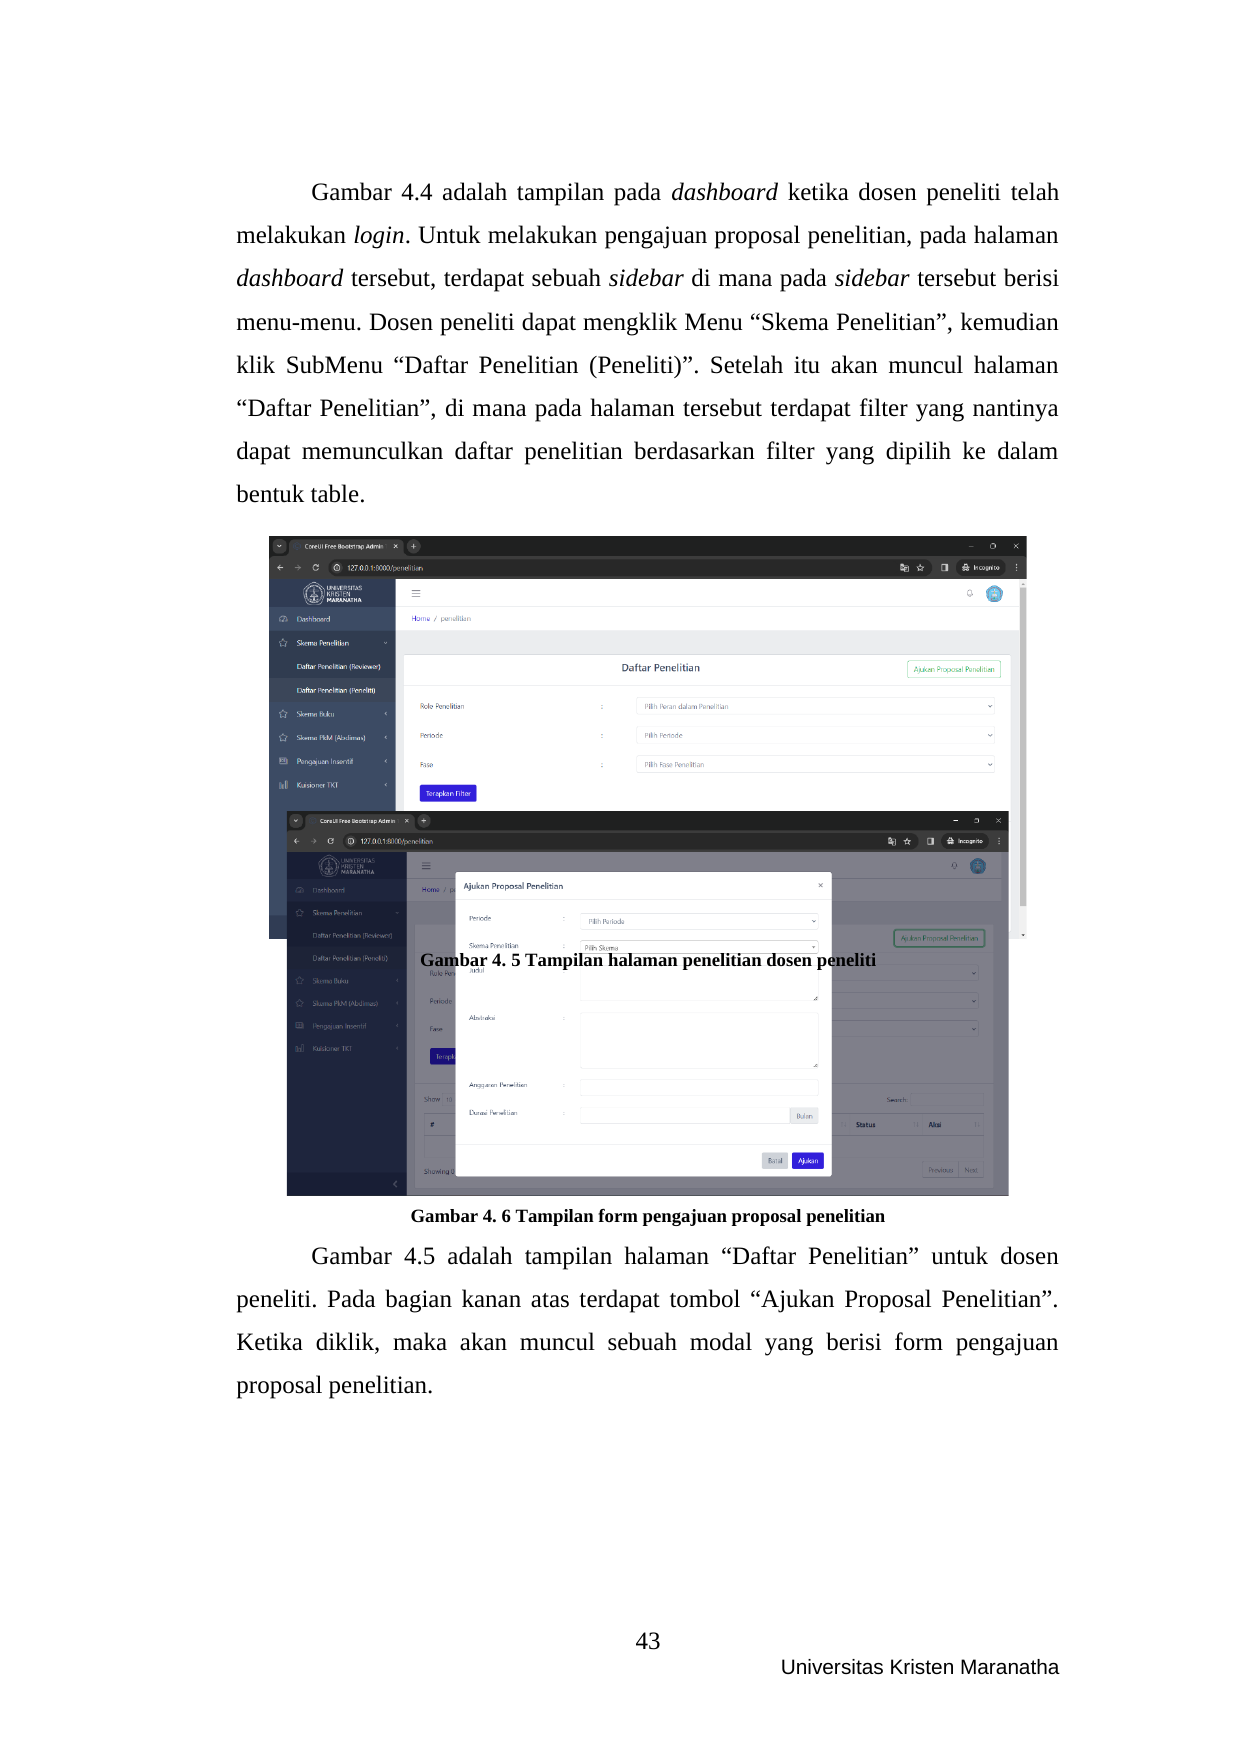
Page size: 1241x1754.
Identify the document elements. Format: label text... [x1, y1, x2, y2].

picture [269, 536, 1027, 1196]
text Gambar 4.4 adalah tampilan pada dashboard ketika dosen peneliti telah melakukan login. Untuk melakukan pengajuan proposal penelitian, pada halaman dashboard tersebut, terdapat sebuah sidebar di mana pada sidebar tersebut berisi menu-menu. Dosen peneliti dapat mengklik Menu “Skema Penelitian”, kemudian klik SubMenu “Daftar Penelitian (Peneliti)”. Setelah itu akan muncul halaman “Daftar Penelitian”, di mana pada halaman tersebut terdapat filter yang nantinya dapat memunculkan daftar penelitian berdasarkan filter yang dipilih ke dalam bentuk table. [236, 177, 1059, 508]
